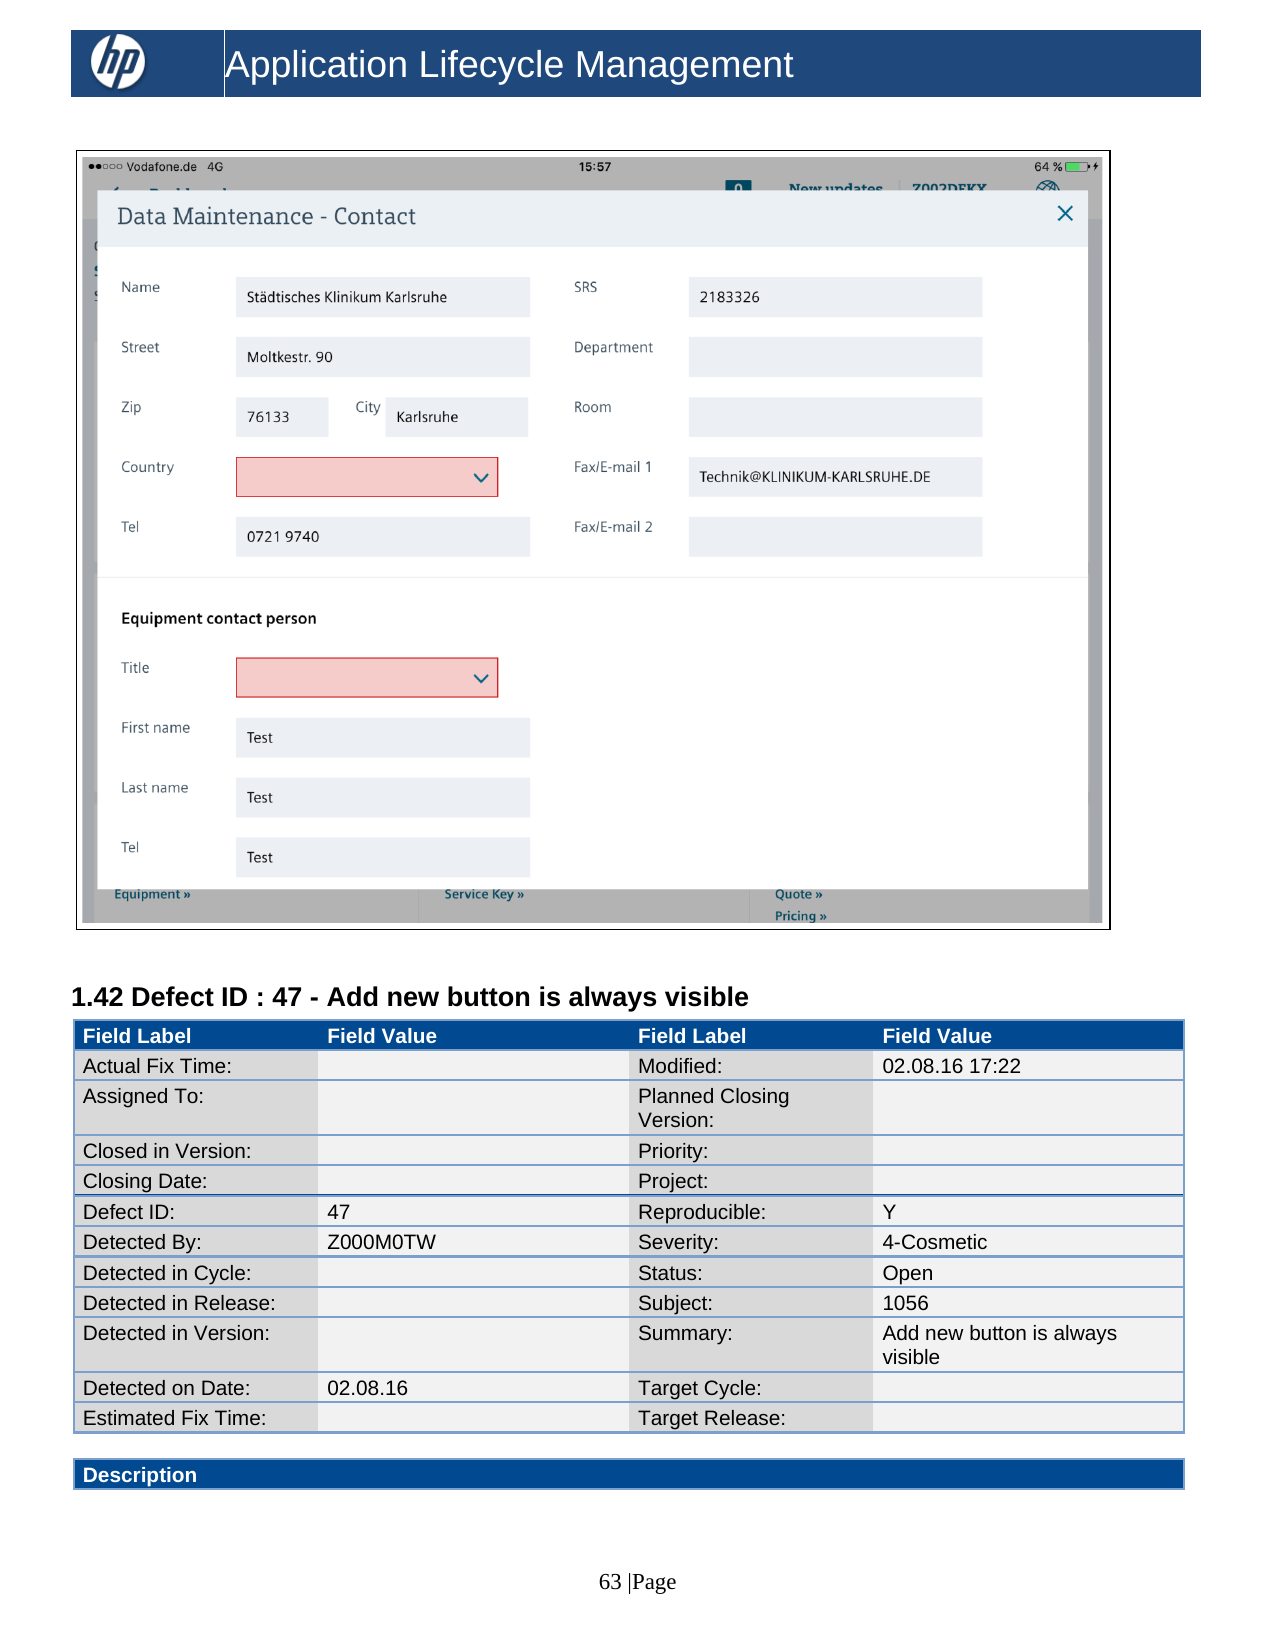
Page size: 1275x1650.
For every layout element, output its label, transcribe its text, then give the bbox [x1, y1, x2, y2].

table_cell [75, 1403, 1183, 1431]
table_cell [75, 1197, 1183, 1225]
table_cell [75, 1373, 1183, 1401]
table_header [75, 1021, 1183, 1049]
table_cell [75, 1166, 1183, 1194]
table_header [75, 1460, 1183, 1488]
picture [82, 157, 1103, 923]
subtitle Defect ID : 47 - Add new button is always visible [71, 981, 1204, 1012]
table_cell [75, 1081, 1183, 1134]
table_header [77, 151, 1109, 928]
picture [88, 32, 150, 95]
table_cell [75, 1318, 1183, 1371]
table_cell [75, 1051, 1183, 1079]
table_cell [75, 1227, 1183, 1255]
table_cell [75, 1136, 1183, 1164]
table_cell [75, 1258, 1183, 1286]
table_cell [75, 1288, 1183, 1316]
